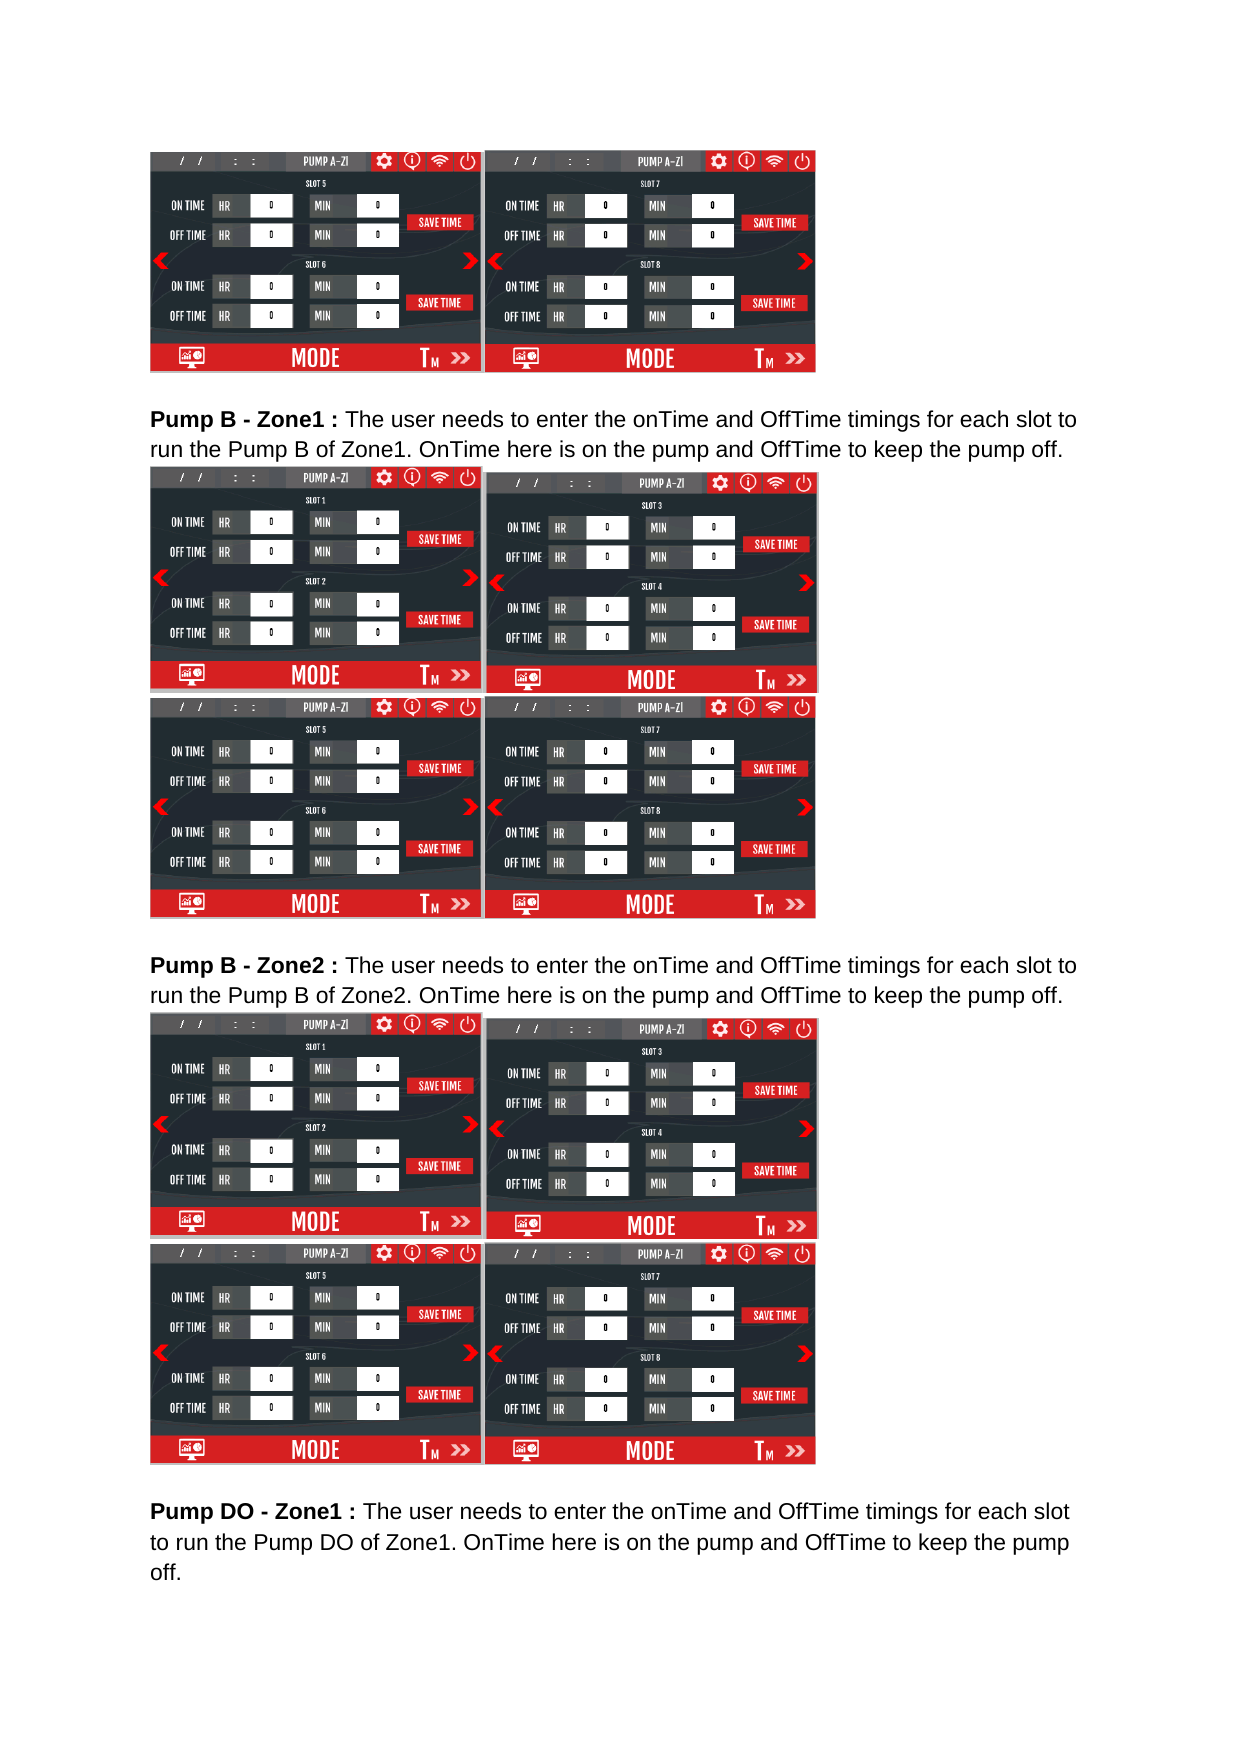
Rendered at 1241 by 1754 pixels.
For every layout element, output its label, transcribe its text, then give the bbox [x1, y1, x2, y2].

text Pump DO - Zone1 : The user needs to enter the onTime and OffTime timings for each slot to run the Pump DO of Zone1. OnTime here is on the pump and OffTime to keep the pump off. [150, 1498, 1090, 1585]
picture [150, 1012, 819, 1239]
text Pump B - Zone1 : The user needs to enter the onTime and OffTime timings for each slot to run the Pump B of Zone1. OnTime here is on the pump and OffTime to keep the pump off. [150, 406, 1090, 463]
picture [150, 150, 816, 373]
picture [150, 696, 816, 919]
picture [150, 1242, 816, 1465]
text Pump B - Zone2 : The user needs to enter the onTime and OffTime timings for each slot to run the Pump B of Zone2. OnTime here is on the pump and OffTime to keep the pump off. [150, 952, 1090, 1009]
picture [150, 466, 819, 693]
